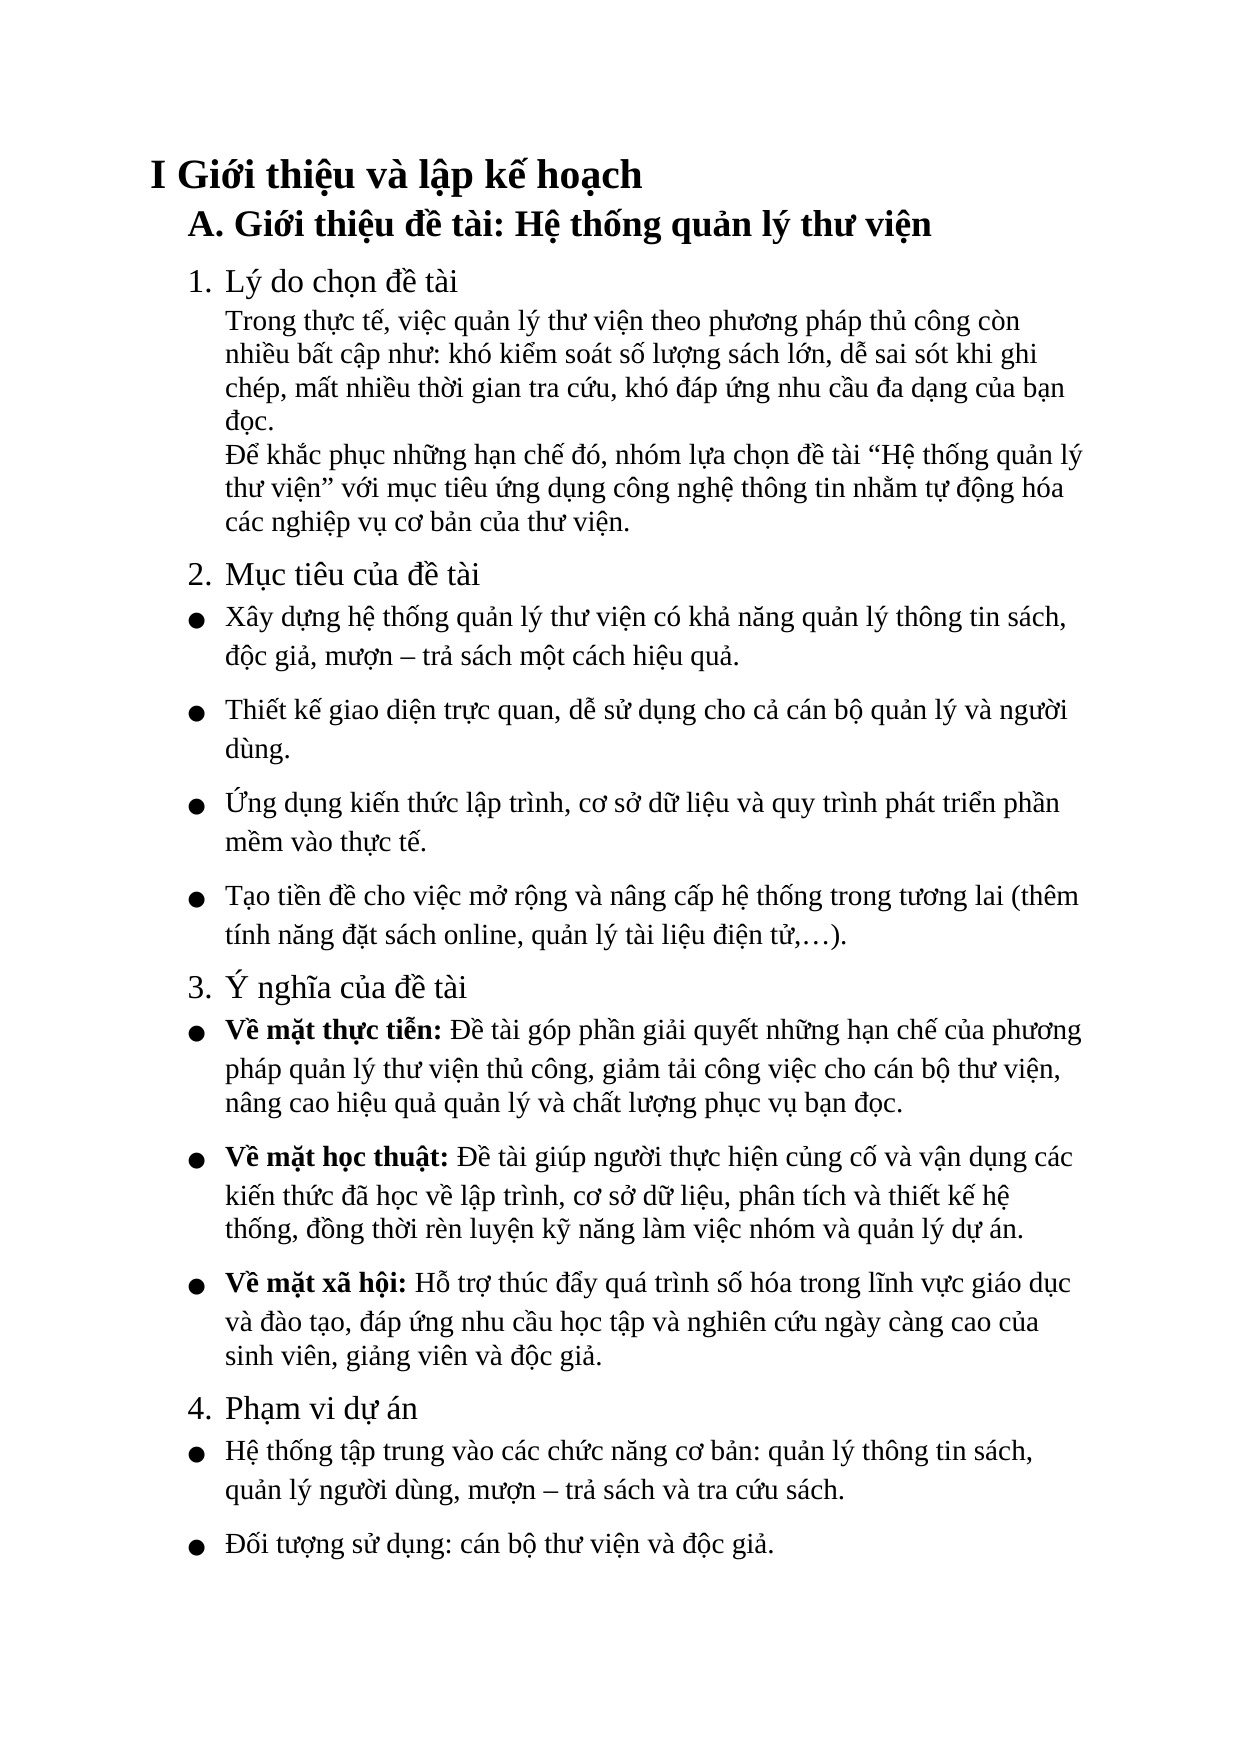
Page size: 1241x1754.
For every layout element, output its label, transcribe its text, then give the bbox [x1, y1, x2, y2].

subtitle Mục tiêu của đề tài [187, 554, 1090, 593]
subtitle Giới thiệu đề tài: Hệ thống quản lý thư viện [187, 202, 1090, 245]
subtitle Phạm vi dự án [187, 1388, 1090, 1426]
text Trong thực tế, việc quản lý thư viện theo phương pháp thủ công còn nhiều bất cập như: khó kiểm soát số lượng sách lớn, dễ sai sót khi ghi chép, mất nhiều thời gian tra cứu, khó đáp ứng nhu cầu đa dạng của bạn đọc. Để khắc phục những hạn chế đó, nhóm lựa chọn đề tài “Hệ thống quản lý thư viện” với mục tiêu ứng dụng công nghệ thông tin nhằm tự động hóa các nghiệp vụ cơ bản của thư viện. [225, 303, 1090, 538]
list Về mặt thực tiễn: Đề tài góp phần giải quyết những hạn chế của phương pháp quản lý thư viện thủ công, giảm tải công việc cho cán bộ thư viện, nâng cao hiệu quả quản lý và chất lượng phục vụ bạn đọc. [187, 1009, 1090, 1118]
list Hệ thống tập trung vào các chức năng cơ bản: quản lý thông tin sách, quản lý người dùng, mượn – trả sách và tra cứu sách. [187, 1429, 1090, 1506]
list Thiết kế giao diện trực quan, dễ sử dụng cho cả cán bộ quản lý và người dùng. [187, 688, 1090, 765]
list Về mặt học thuật: Đề tài giúp người thực hiện củng cố và vận dụng các kiến thức đã học về lập trình, cơ sở dữ liệu, phân tích và thiết kế hệ thống, đồng thời rèn luyện kỹ năng làm việc nhóm và quản lý dự án. [187, 1135, 1090, 1245]
list Về mặt xã hội: Hỗ trợ thúc đẩy quá trình số hóa trong lĩnh vực giáo dục và đào tạo, đáp ứng nhu cầu học tập và nghiên cứu ngày càng cao của sinh viên, giảng viên và độc giả. [187, 1262, 1090, 1371]
list Ứng dụng kiến thức lập trình, cơ sở dữ liệu và quy trình phát triển phần mềm vào thực tế. [187, 781, 1090, 858]
list Xây dựng hệ thống quản lý thư viện có khả năng quản lý thông tin sách, độc giả, mượn – trả sách một cách hiệu quả. [187, 596, 1090, 672]
subtitle Lý do chọn đề tài [187, 261, 1090, 300]
list Đối tượng sử dụng: cán bộ thư viện và độc giả. [187, 1522, 1090, 1565]
list Tạo tiền đề cho việc mở rộng và nâng cấp hệ thống trong tương lai (thêm tính năng đặt sách online, quản lý tài liệu điện tử,…). [187, 874, 1090, 951]
subtitle I Giới thiệu và lập kế hoạch [150, 150, 1090, 198]
subtitle Ý nghĩa của đề tài [187, 967, 1090, 1006]
